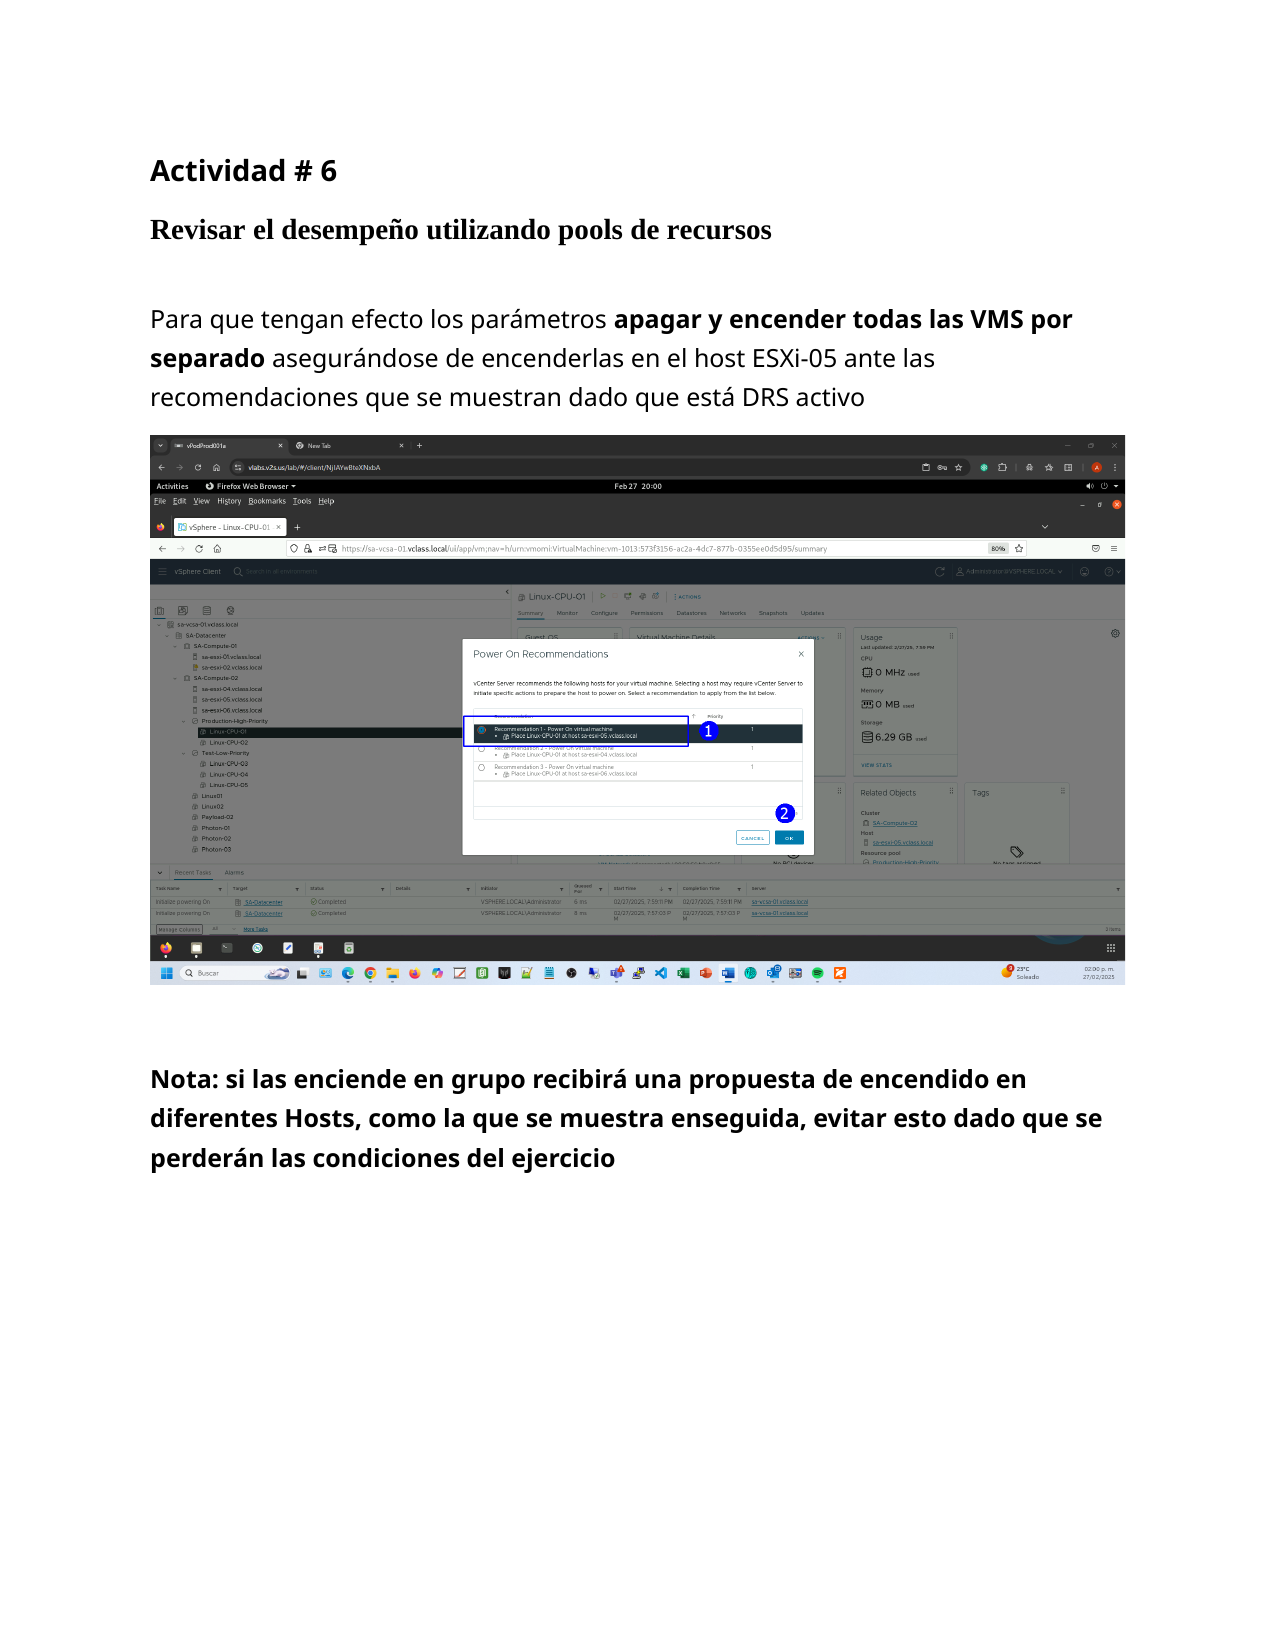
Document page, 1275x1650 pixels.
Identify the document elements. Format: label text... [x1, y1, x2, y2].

text Actividad # 6 [150, 150, 1125, 190]
text Para que tengan efecto los parámetros apagar y encender todas las VMS por separado asegurándose de encenderlas en el host ESXi-05 ante las recomendaciones que se muestran dado que está DRS activo [150, 302, 1125, 414]
text Revisar el desempeño utilizando pools de recursos [150, 212, 1125, 246]
text Nota: si las enciende en grupo recibirá una propuesta de encendido en diferentes Hosts, como la que se muestra enseguida, evitar esto dado que se perderán las condiciones del ejercicio [150, 1062, 1125, 1174]
picture [150, 435, 1125, 985]
